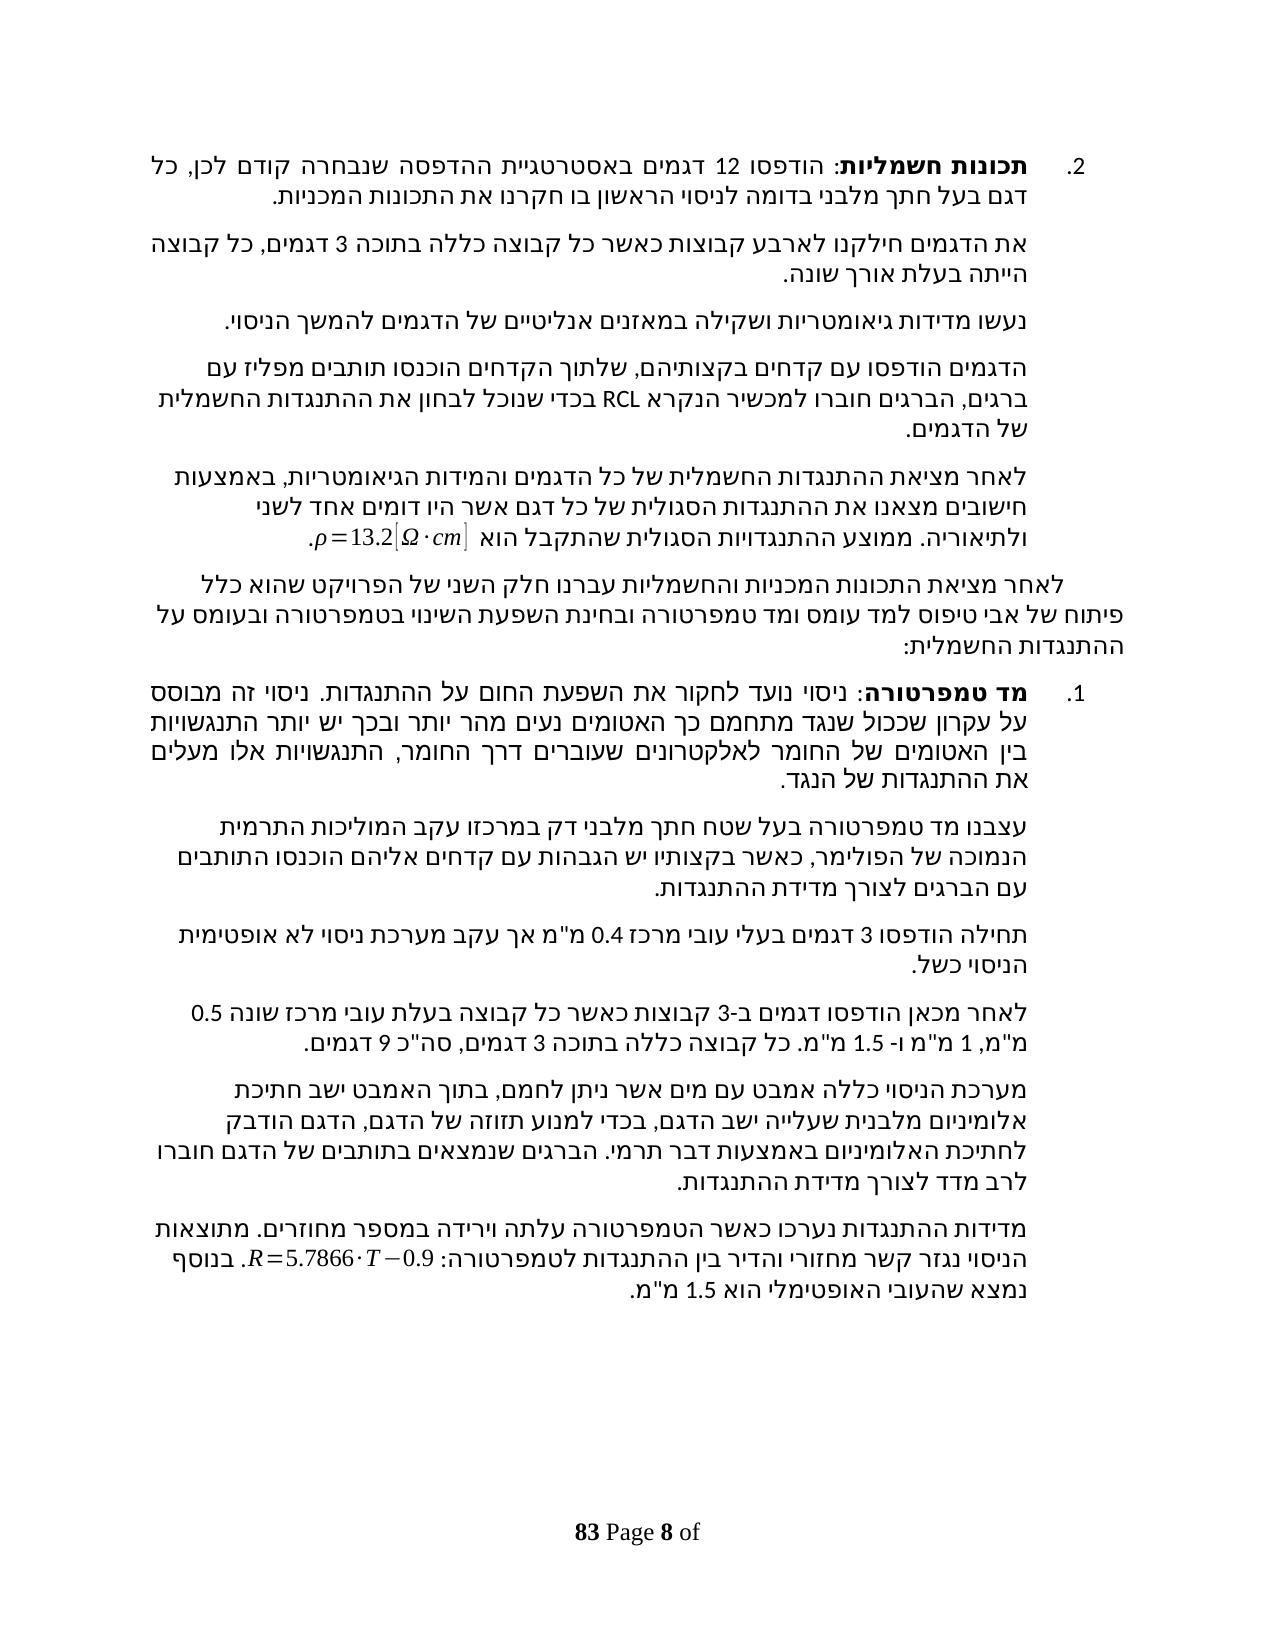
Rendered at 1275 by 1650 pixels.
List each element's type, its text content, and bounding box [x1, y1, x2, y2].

text לאחר מציאת ההתנגדות החשמלית של כל הדגמים והמידות הגיאומטריות, באמצעות חישובים מצאנו את ההתנגדות הסגולית של כל דגם אשר היו דומים אחד לשני ולתיאוריה. ממוצע ההתנגדויות הסגולית שהתקבל הוא . [150, 461, 1028, 552]
text את הדגמים חילקנו לארבע קבוצות כאשר כל קבוצה כללה בתוכה 3 דגמים, כל קבוצה הייתה בעלת אורך שונה. [150, 228, 1028, 289]
text הדגמים הודפסו עם קדחים בקצותיהם, שלתוך הקדחים הוכנסו תותבים מפליז עם ברגים, הברגים חוברו למכשיר הנקרא RCL בכדי שנוכל לבחון את ההתנגדות החשמלית של הדגמים. [150, 353, 1028, 444]
text לאחר מכאן הודפסו דגמים ב-3 קבוצות כאשר כל קבוצה בעלת עובי מרכז שונה 0.5 מ"מ, 1 מ"מ ו- 1.5 מ"מ. כל קבוצה כללה בתוכה 3 דגמים, סה"כ 9 דגמים. [150, 997, 1028, 1058]
text תחילה הודפסו 3 דגמים בעלי עובי מרכז 0.4 מ"מ אך עקב מערכת ניסוי לא אופטימית הניסוי כשל. [150, 919, 1028, 980]
text מערכת הניסוי כללה אמבט עם מים אשר ניתן לחמם, בתוך האמבט ישב חתיכת אלומיניום מלבנית שעלייה ישב הדגם, בכדי למנוע תזוזה של הדגם, הדגם הודבק לחתיכת האלומיניום באמצעות דבר תרמי. הברגים שנמצאים בתותבים של הדגם חוברו לרב מדד לצורך מדידת ההתנגדות. [150, 1074, 1028, 1196]
text מדידות ההתנגדות נערכו כאשר הטמפרטורה עלתה וירידה במספר מחוזרים. מתוצאות הניסוי נגזר קשר מחזורי והדיר בין ההתנגדות לטמפרטורה: . בנוסף נמצא שהעובי האופטימלי הוא 1.5 מ"מ. [150, 1213, 1028, 1366]
text לאחר מציאת התכונות המכניות והחשמליות עברנו חלק השני של הפרויקט שהוא כלל פיתוח של אבי טיפוס למד עומס ומד טמפרטורה ובחינת השפעת השינוי בטמפרטורה ובעומס על ההתנגדות החשמלית: [150, 569, 1125, 661]
text נעשו מדידות גיאומטריות ושקילה במאזנים אנליטיים של הדגמים להמשך הניסוי. [150, 305, 1028, 336]
list תכונות חשמליות: הודפסו 12 דגמים באסטרטגיית ההדפסה שנבחרה קודם לכן, כל דגם בעל חתך מלבני בדומה לניסוי הראשון בו חקרנו את התכונות המכניות. [150, 150, 1066, 211]
list מד טמפרטורה: ניסוי נועד לחקור את השפעת החום על ההתנגדות. ניסוי זה מבוסס על עקרון שככול שנגד מתחמם כך האטומים נעים מהר יותר ובכך יש יותר התנגשויות בין האטומים של החומר לאלקטרונים שעוברים דרך החומר, התנגשויות אלו מעלים את ההתנגדות של הנגד. [150, 677, 1066, 794]
text עצבנו מד טמפרטורה בעל שטח חתך מלבני דק במרכזו עקב המוליכות התרמית הנמוכה של הפולימר, כאשר בקצותיו יש הגבהות עם קדחים אליהם הוכנסו התותבים עם הברגים לצורך מדידת ההתנגדות. [150, 811, 1028, 902]
